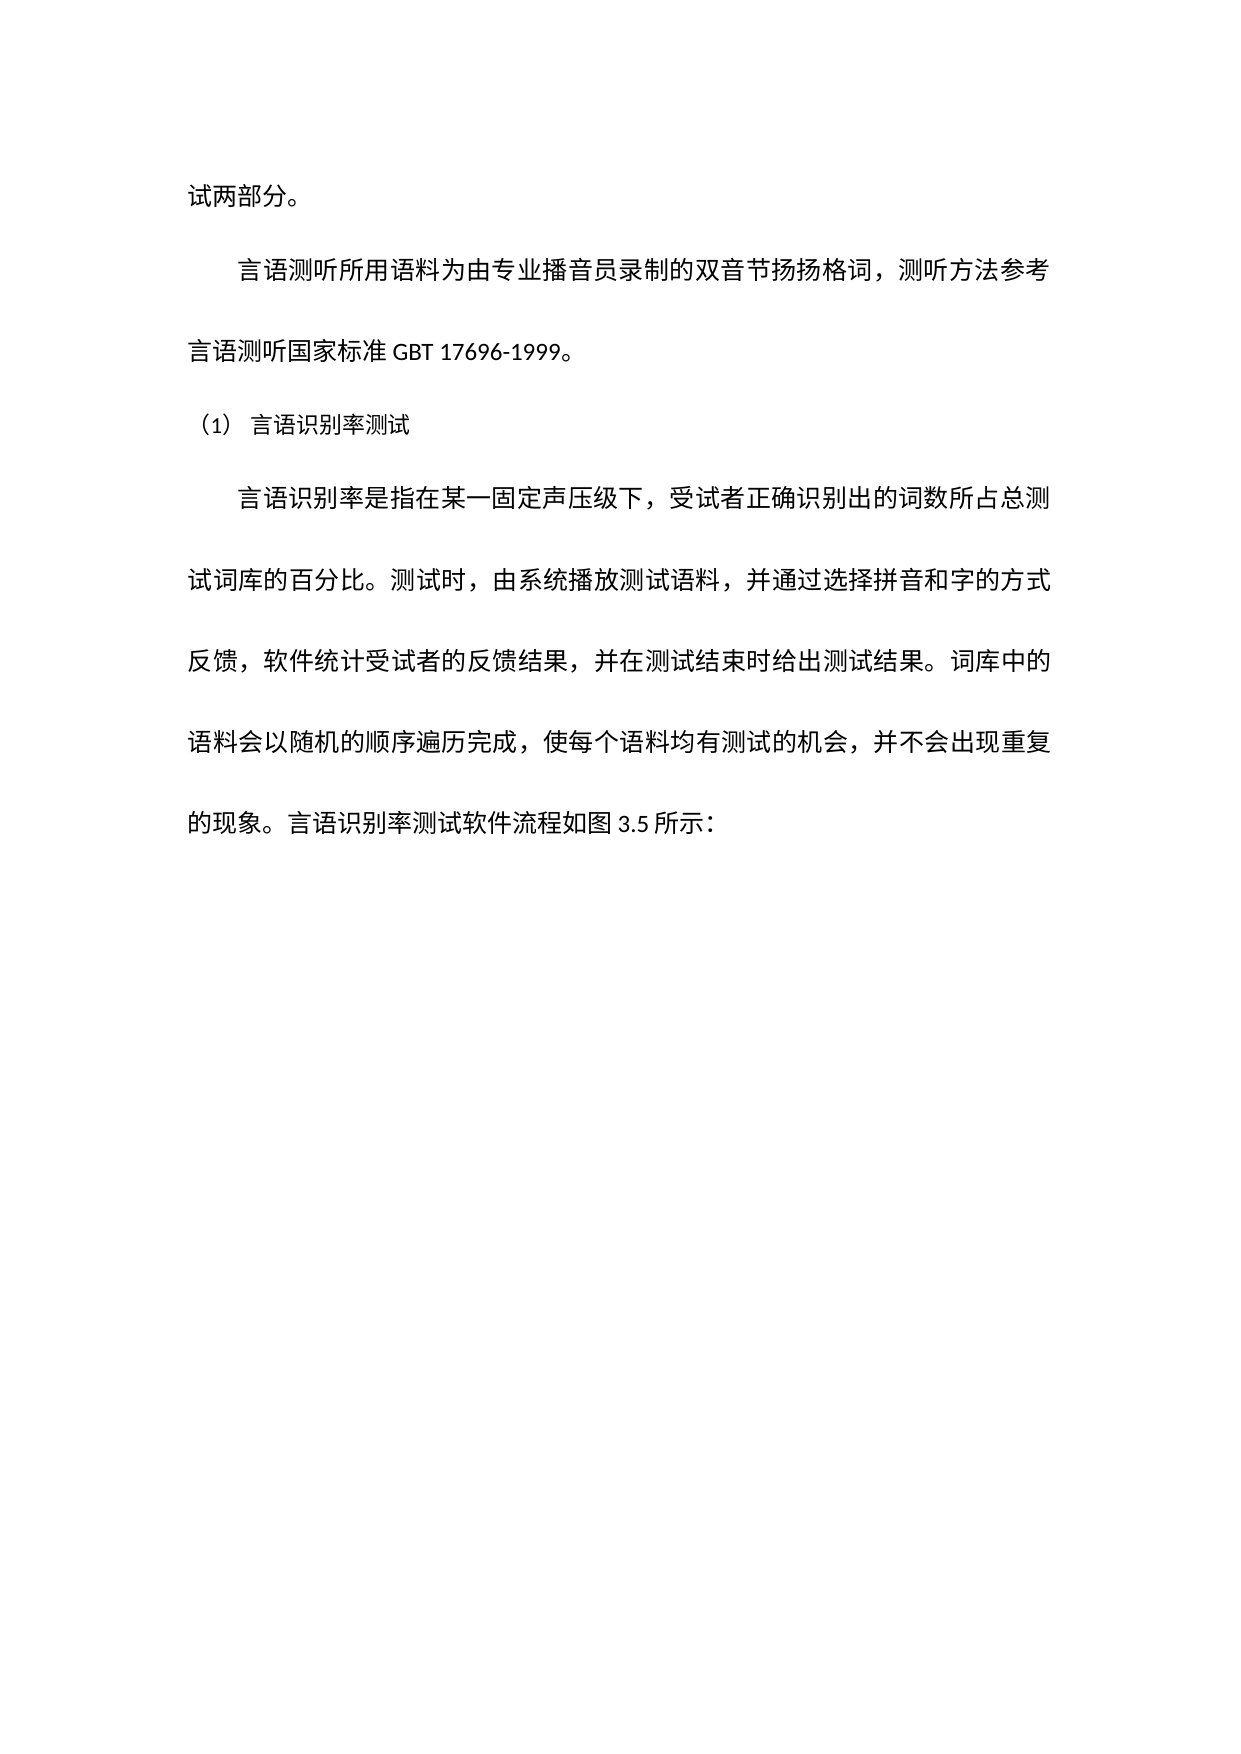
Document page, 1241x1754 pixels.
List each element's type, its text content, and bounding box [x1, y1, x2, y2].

list 言语识别率测试 [187, 391, 1053, 456]
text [187, 162, 1053, 227]
text 言语测听所用语料为由专业播音员录制的双音节扬扬格词，测听方法参考言语测听国家标准GBT 17696-1999。 [187, 236, 1053, 382]
text 言语识别率是指在某一固定声压级下，受试者正确识别出的词数所占总测试词库的百分比。测试时，由系统播放测试语料，并通过选择拼音和字的方式反馈，软件统计受试者的反馈结果，并在测试结束时给出测试结果。词库中的语料会以随机的顺序遍历完成，使每个语料均有测试的机会，并不会出现重复的现象。言语识别率测试软件流程如图3.5所示： [187, 464, 1053, 854]
